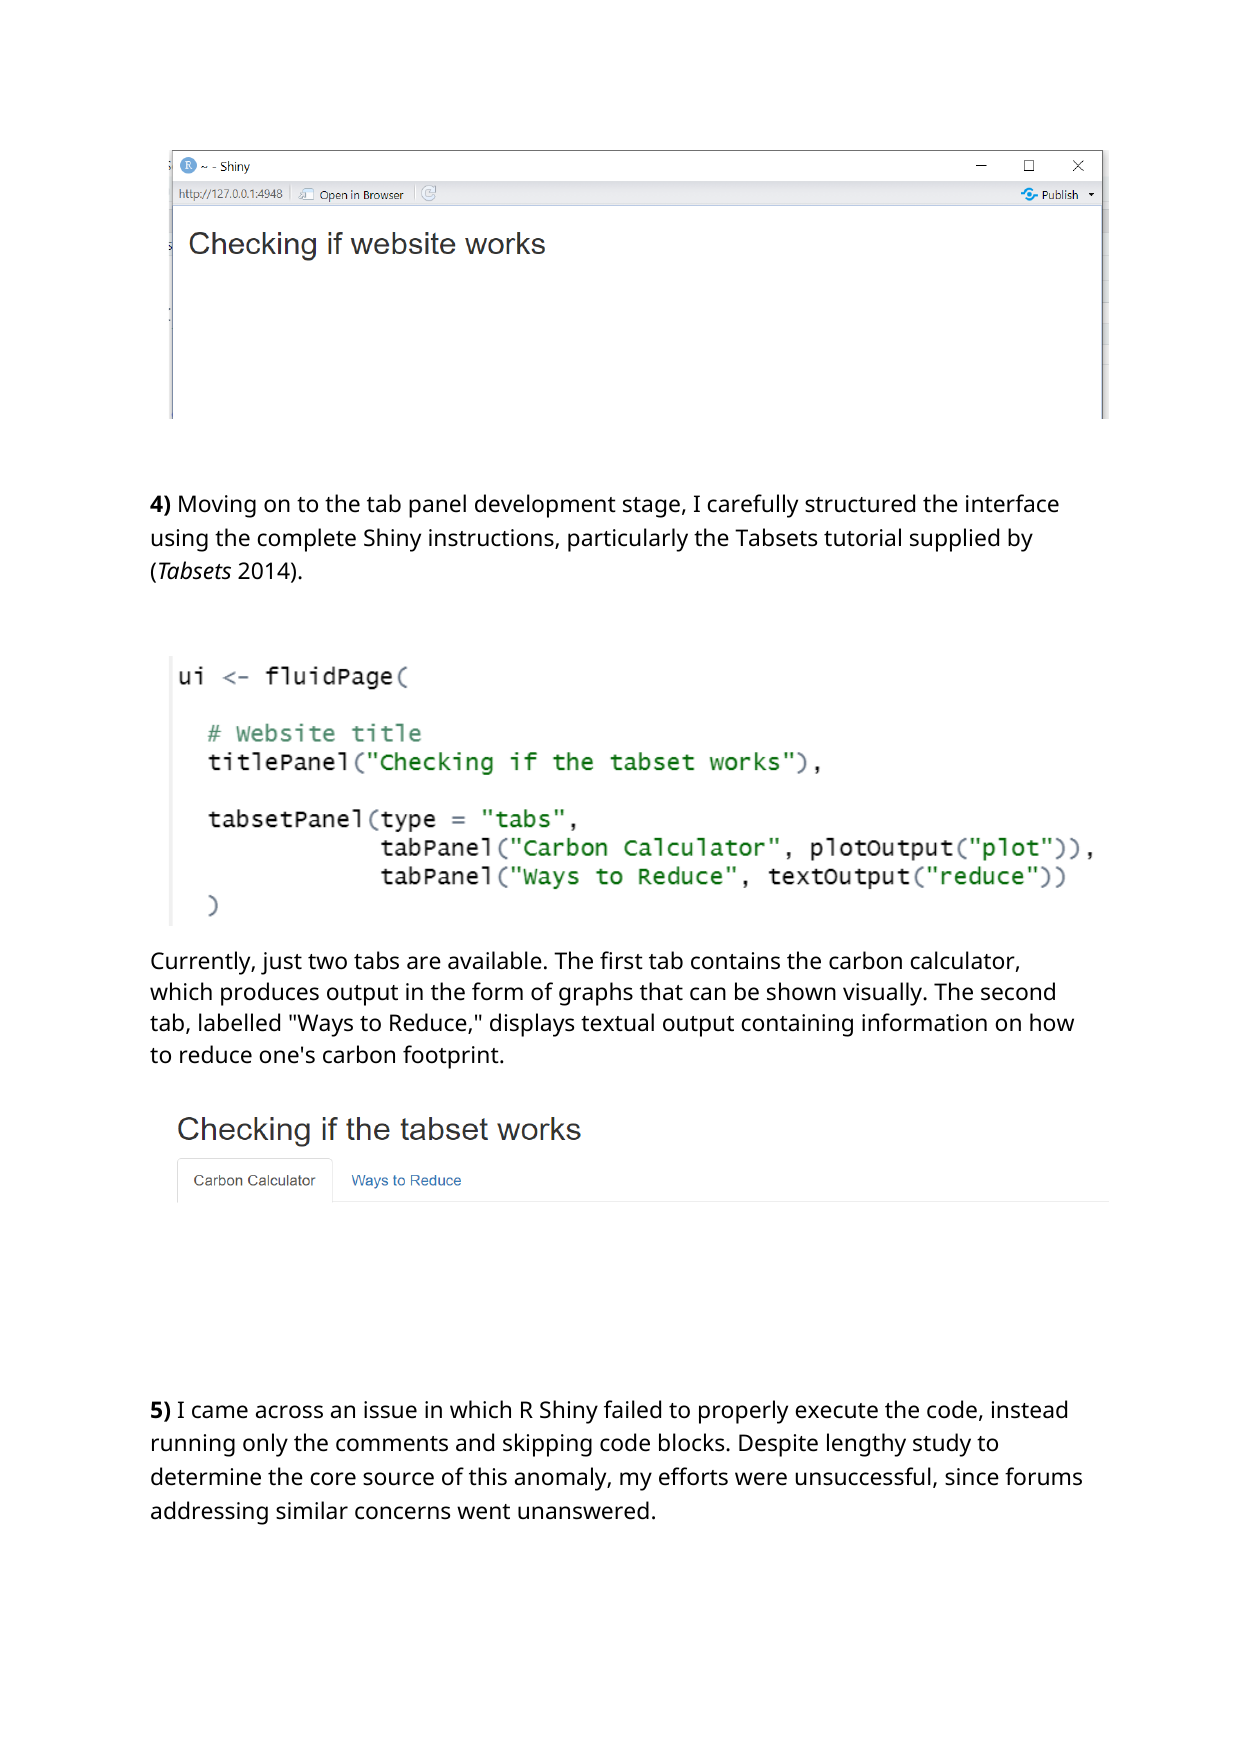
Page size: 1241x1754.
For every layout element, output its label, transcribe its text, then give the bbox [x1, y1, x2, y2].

text 4) Moving on to the tab panel development stage, I carefully structured the interface using the complete Shiny instructions, particularly the Tabsets tutorial supplied by (Tabsets 2014). [150, 488, 1090, 587]
text Currently, just two tabs are available. The first tab contains the carbon calculator, which produces output in the form of graphs that can be shown visually. The second tab, labelled "Ways to Reduce," displays textual output containing information on how to reduce one's carbon footprint. [150, 945, 1090, 1070]
text 5) I came across an issue in which R Shiny failed to properly execute the code, instead running only the comments and skipping code blocks. Despite lengthy study to determine the core source of this anomaly, my efforts were unsuccessful, since forums addressing similar concerns went unanswered. [150, 1393, 1090, 1526]
